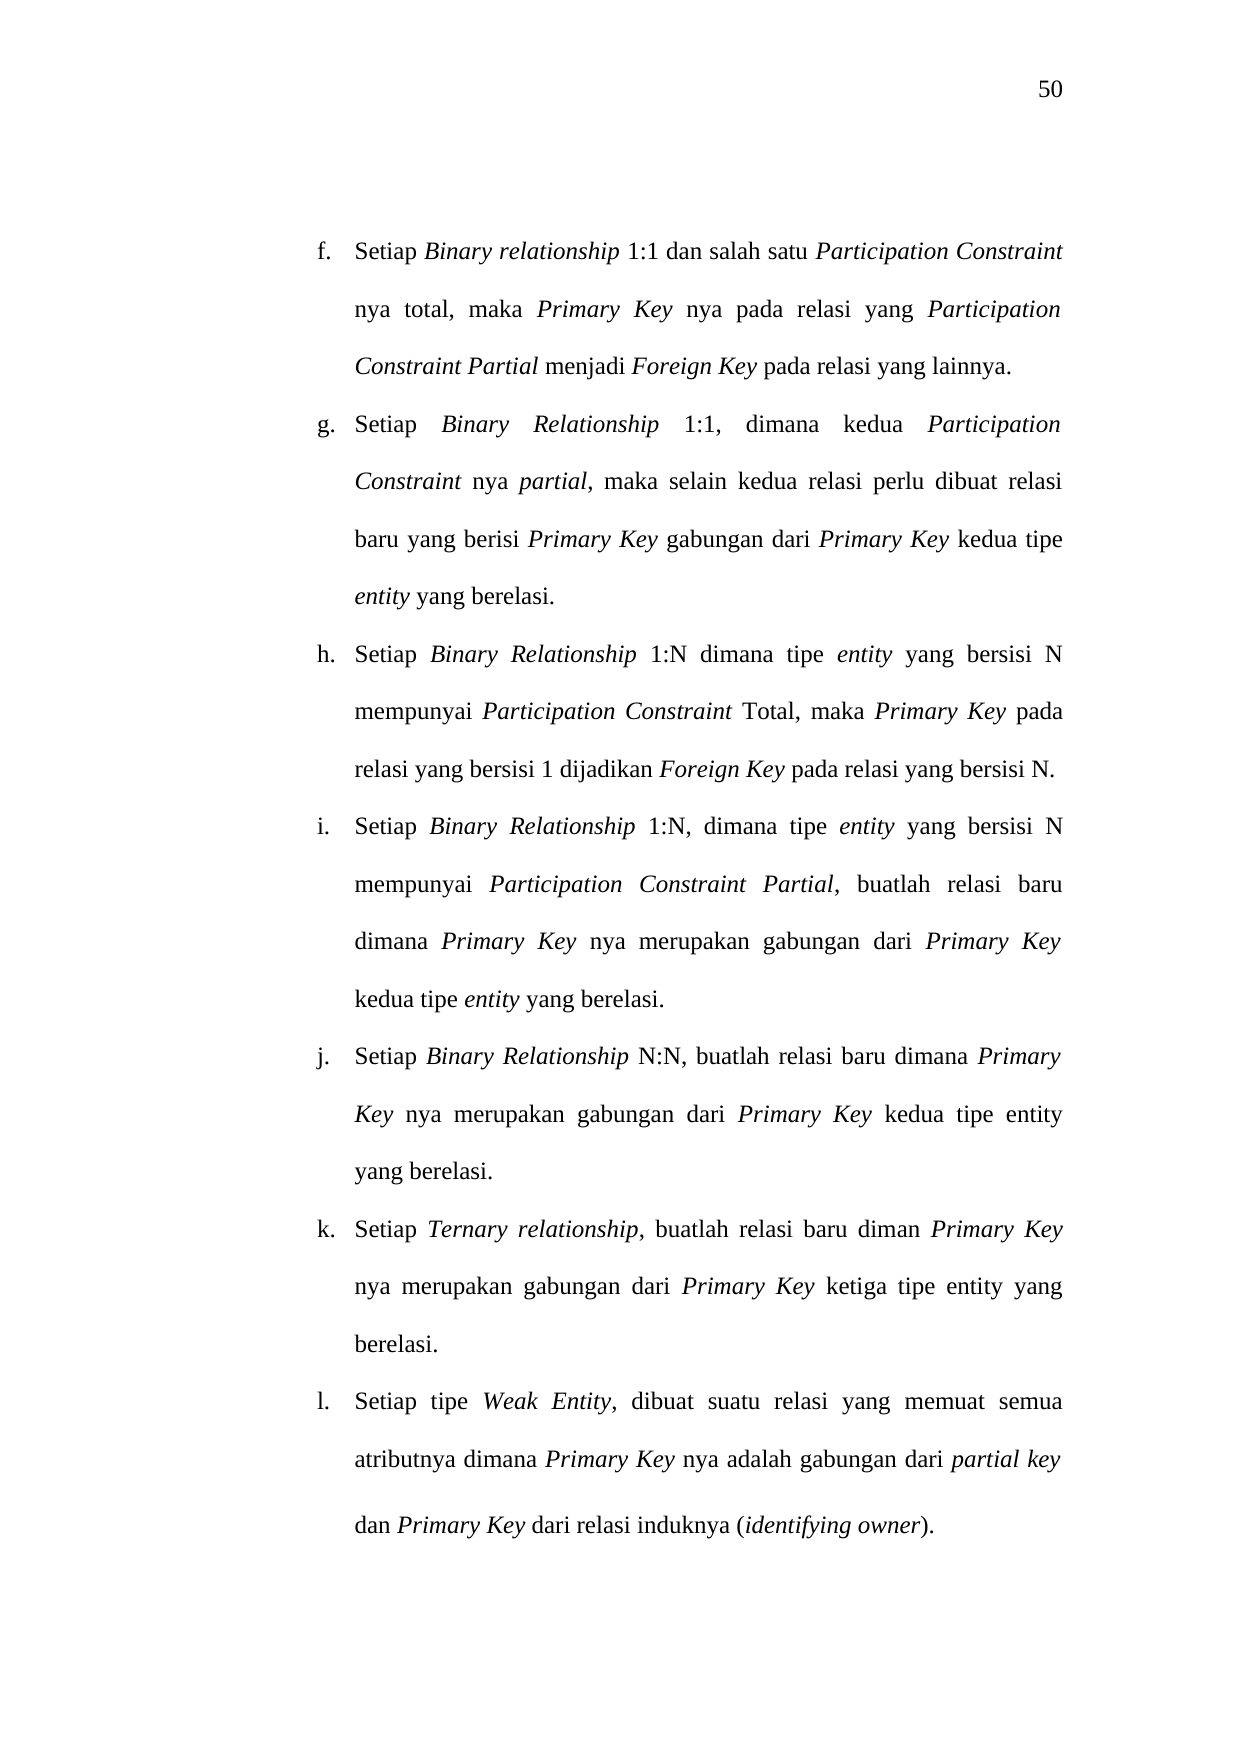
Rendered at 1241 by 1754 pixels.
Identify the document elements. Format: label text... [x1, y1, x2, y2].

list Setiap Binary Relationship 1:N dimana tipe entity yang bersisi N mempunyai Participation Constraint Total, maka Primary Key pada relasi yang bersisi 1 dijadikan Foreign Key pada relasi yang bersisi N. [317, 639, 1063, 782]
list Setiap Ternary relationship, buatlah relasi baru diman Primary Key nya merupakan gabungan dari Primary Key ketiga tipe entity yang berelasi. [317, 1214, 1063, 1357]
list Setiap Binary relationship 1:1 dan salah satu Participation Constraint nya total, maka Primary Key nya pada relasi yang Participation Constraint Partial menjadi Foreign Key pada relasi yang lainnya. [317, 236, 1063, 380]
list Setiap tipe Weak Entity, dibuat suatu relasi yang memuat semua atributnya dimana Primary Key nya adalah gabungan dari partial key dan Primary Key dari relasi induknya (identifying owner). [317, 1386, 1063, 1541]
list Setiap Binary Relationship N:N, buatlah relasi baru dimana Primary Key nya merupakan gabungan dari Primary Key kedua tipe entity yang berelasi. [317, 1041, 1063, 1185]
list Setiap Binary Relationship 1:1, dimana kedua Participation Constraint nya partial, maka selain kedua relasi perlu dibuat relasi baru yang berisi Primary Key gabungan dari Primary Key kedua tipe entity yang berelasi. [317, 409, 1063, 610]
list Setiap Binary Relationship 1:N, dimana tipe entity yang bersisi N mempunyai Participation Constraint Partial, buatlah relasi baru dimana Primary Key nya merupakan gabungan dari Primary Key kedua tipe entity yang berelasi. [317, 811, 1063, 1012]
